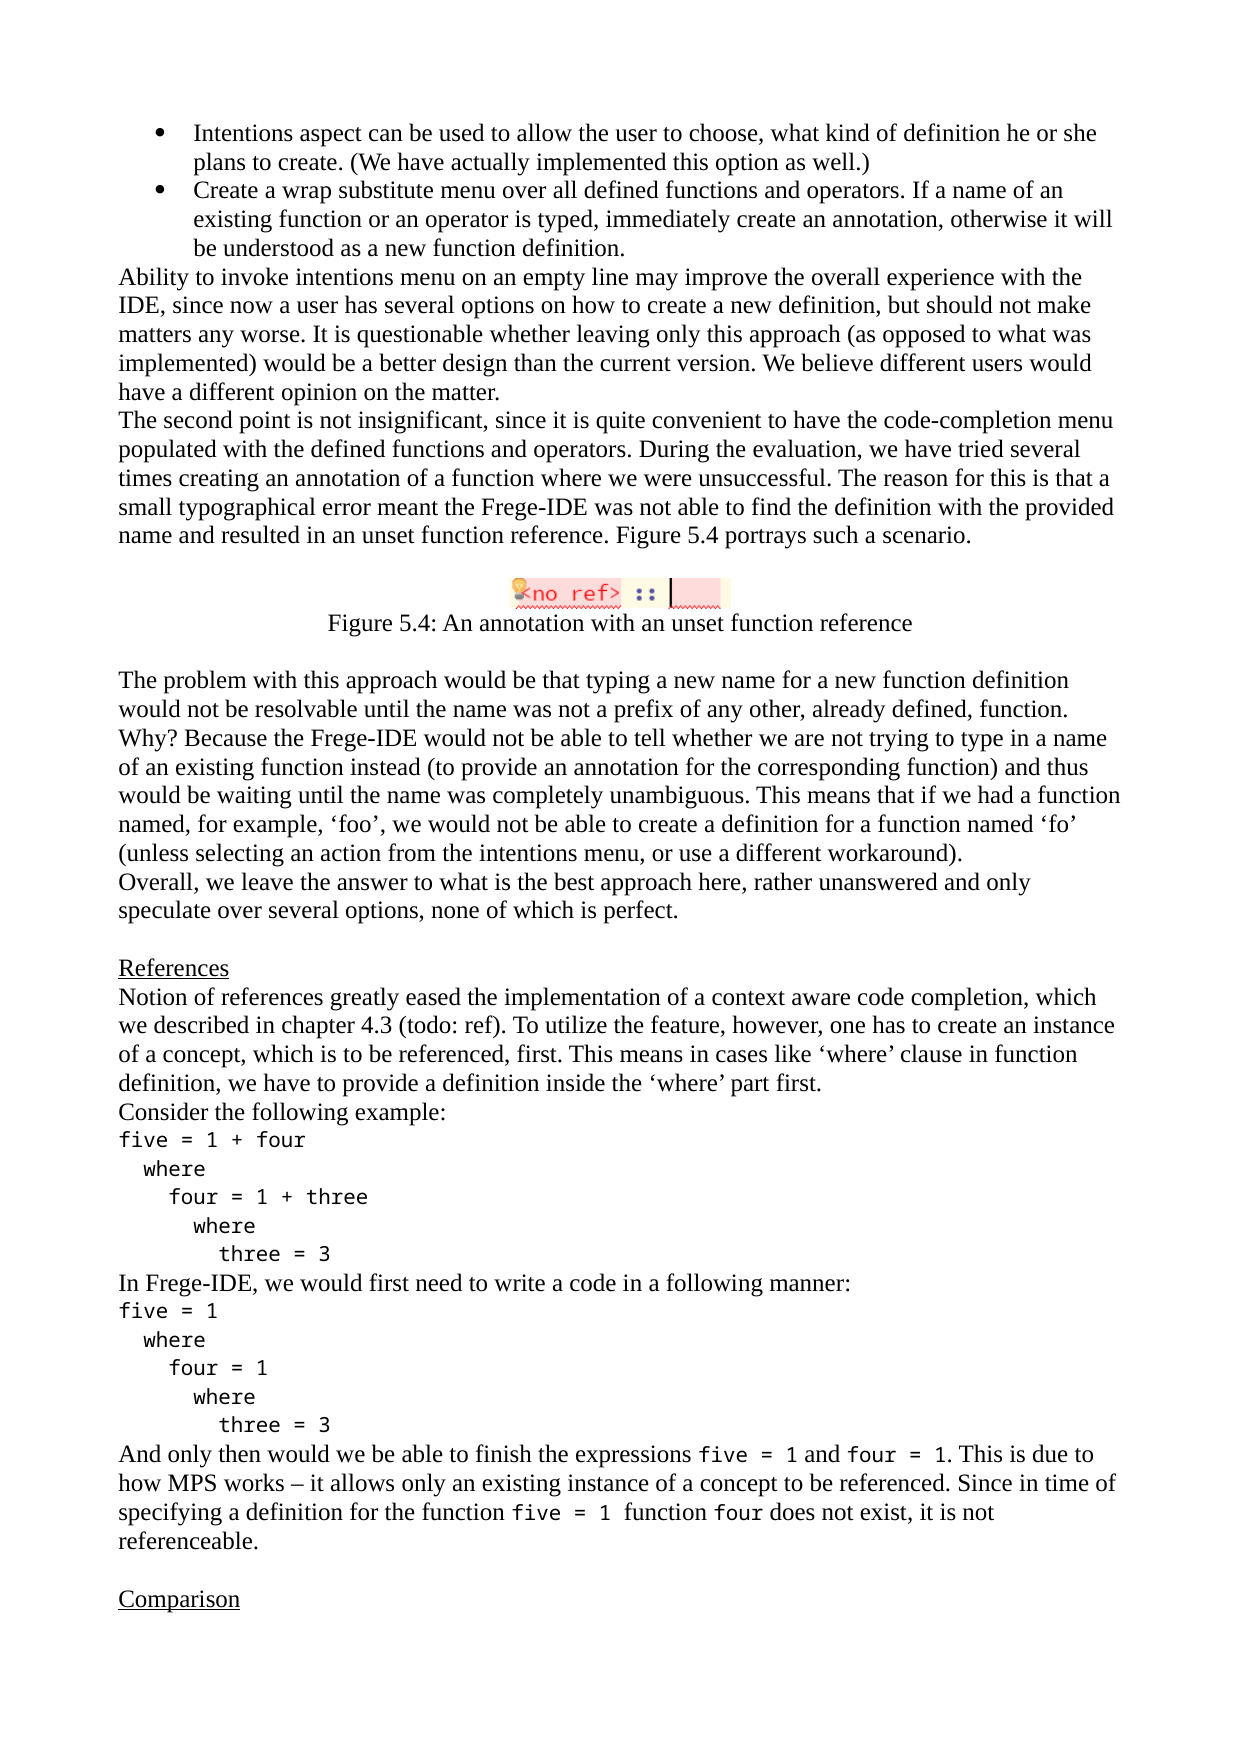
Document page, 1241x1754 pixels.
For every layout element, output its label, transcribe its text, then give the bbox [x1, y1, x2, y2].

text three = 3 [118, 1239, 1122, 1268]
text The problem with this approach would be that typing a new name for a new function definition would not be resolvable until the name was not a prefix of any other, already defined, function. Why? Because the Frege-IDE would not be able to tell whether we are not trying to type in a name of an existing function instead (to provide an annotation for the corresponding function) and thus would be waiting until the name was completely unambiguous. This means that if we had a function named, for example, ‘foo’, we would not be able to create a definition for a function named ‘fo’ (unless selecting an action from the intentions menu, or use a different workaround). [118, 666, 1122, 867]
text References [118, 953, 1122, 982]
text where [118, 1382, 1122, 1410]
text five = 1 + four [118, 1126, 1122, 1154]
text Consider the following example: [118, 1097, 1122, 1126]
text where [118, 1325, 1122, 1353]
text Ability to invoke intentions menu on an empty line may improve the overall experience with the IDE, since now a user has several options on how to create a new definition, but should not make matters any worse. It is questionable whether leaving only this approach (as opposed to what was implemented) would be a better design than the current version. We believe different users would have a different opinion on the matter. [118, 262, 1122, 406]
text In Frege-IDE, we would first need to write a code in a following manner: [118, 1268, 1122, 1297]
text And only then would we be able to finish the expressions five = 1 and four = 1. This is due to how MPS works – it allows only an existing instance of a concept to be referenced. Since in time of specifying a definition for the function five = 1 function four does not exist, it is not referenceable. [118, 1439, 1122, 1555]
list Intentions aspect can be used to allow the user to choose, what kind of definition he or she plans to create. (We have actually implemented this option as well.) [156, 118, 1122, 176]
text Comparison [118, 1584, 1122, 1613]
text four = 1 [118, 1353, 1122, 1382]
text where [118, 1154, 1122, 1182]
text Overall, we leave the answer to what is the best approach here, rather unanswered and only speculate over several options, none of which is perfect. [118, 867, 1122, 924]
list Create a wrap substitute menu over all defined functions and operators. If a name of an existing function or an operator is typed, immediately create an annotation, otherwise it will be understood as a new function definition. [156, 176, 1122, 262]
text The second point is not insignificant, since it is quite convenient to have the code-completion menu populated with the defined functions and operators. During the evaluation, we have tried several times creating an annotation of a function where we were unsuccessful. The reason for this is that a small typographical error meant the Frege-IDE was not able to find the definition with the provided name and resulted in an unset function reference. Figure 5.4 portrays such a scenario. [118, 406, 1122, 549]
text where [118, 1211, 1122, 1239]
text three = 3 [118, 1410, 1122, 1439]
text five = 1 [118, 1297, 1122, 1325]
text Figure 5.4: An annotation with an unset function reference [118, 608, 1122, 637]
picture [509, 578, 731, 609]
text Notion of references greatly eased the implementation of a context aware code completion, which we described in chapter 4.3 (todo: ref). To utilize the feature, however, one has to create an instance of a concept, which is to be referenced, first. This means in cases like ‘where’ clause in function definition, we have to provide a definition inside the ‘where’ part first. [118, 982, 1122, 1097]
text four = 1 + three [118, 1182, 1122, 1211]
